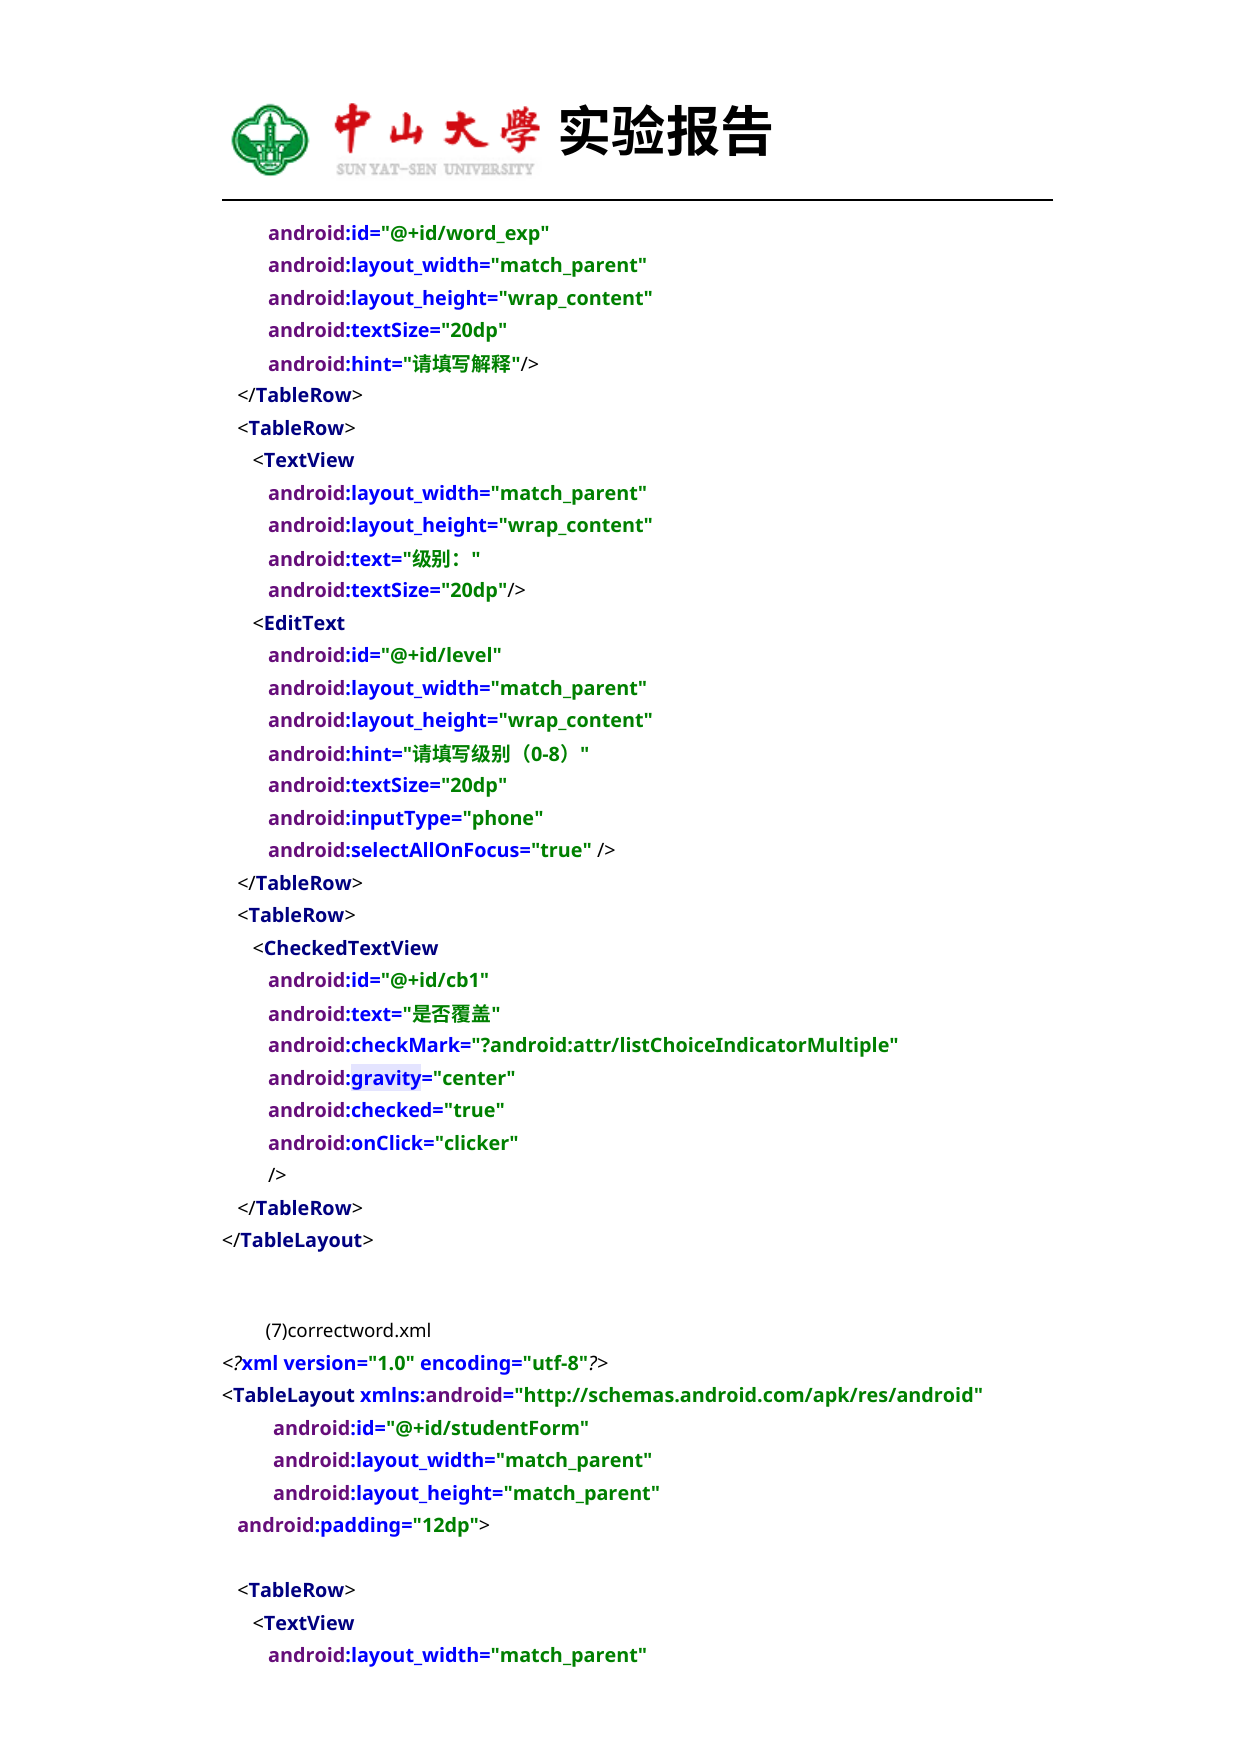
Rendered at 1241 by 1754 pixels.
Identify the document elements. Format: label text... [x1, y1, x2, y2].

picture [221, 98, 543, 182]
text (7)correctword.xml [222, 1314, 1053, 1347]
